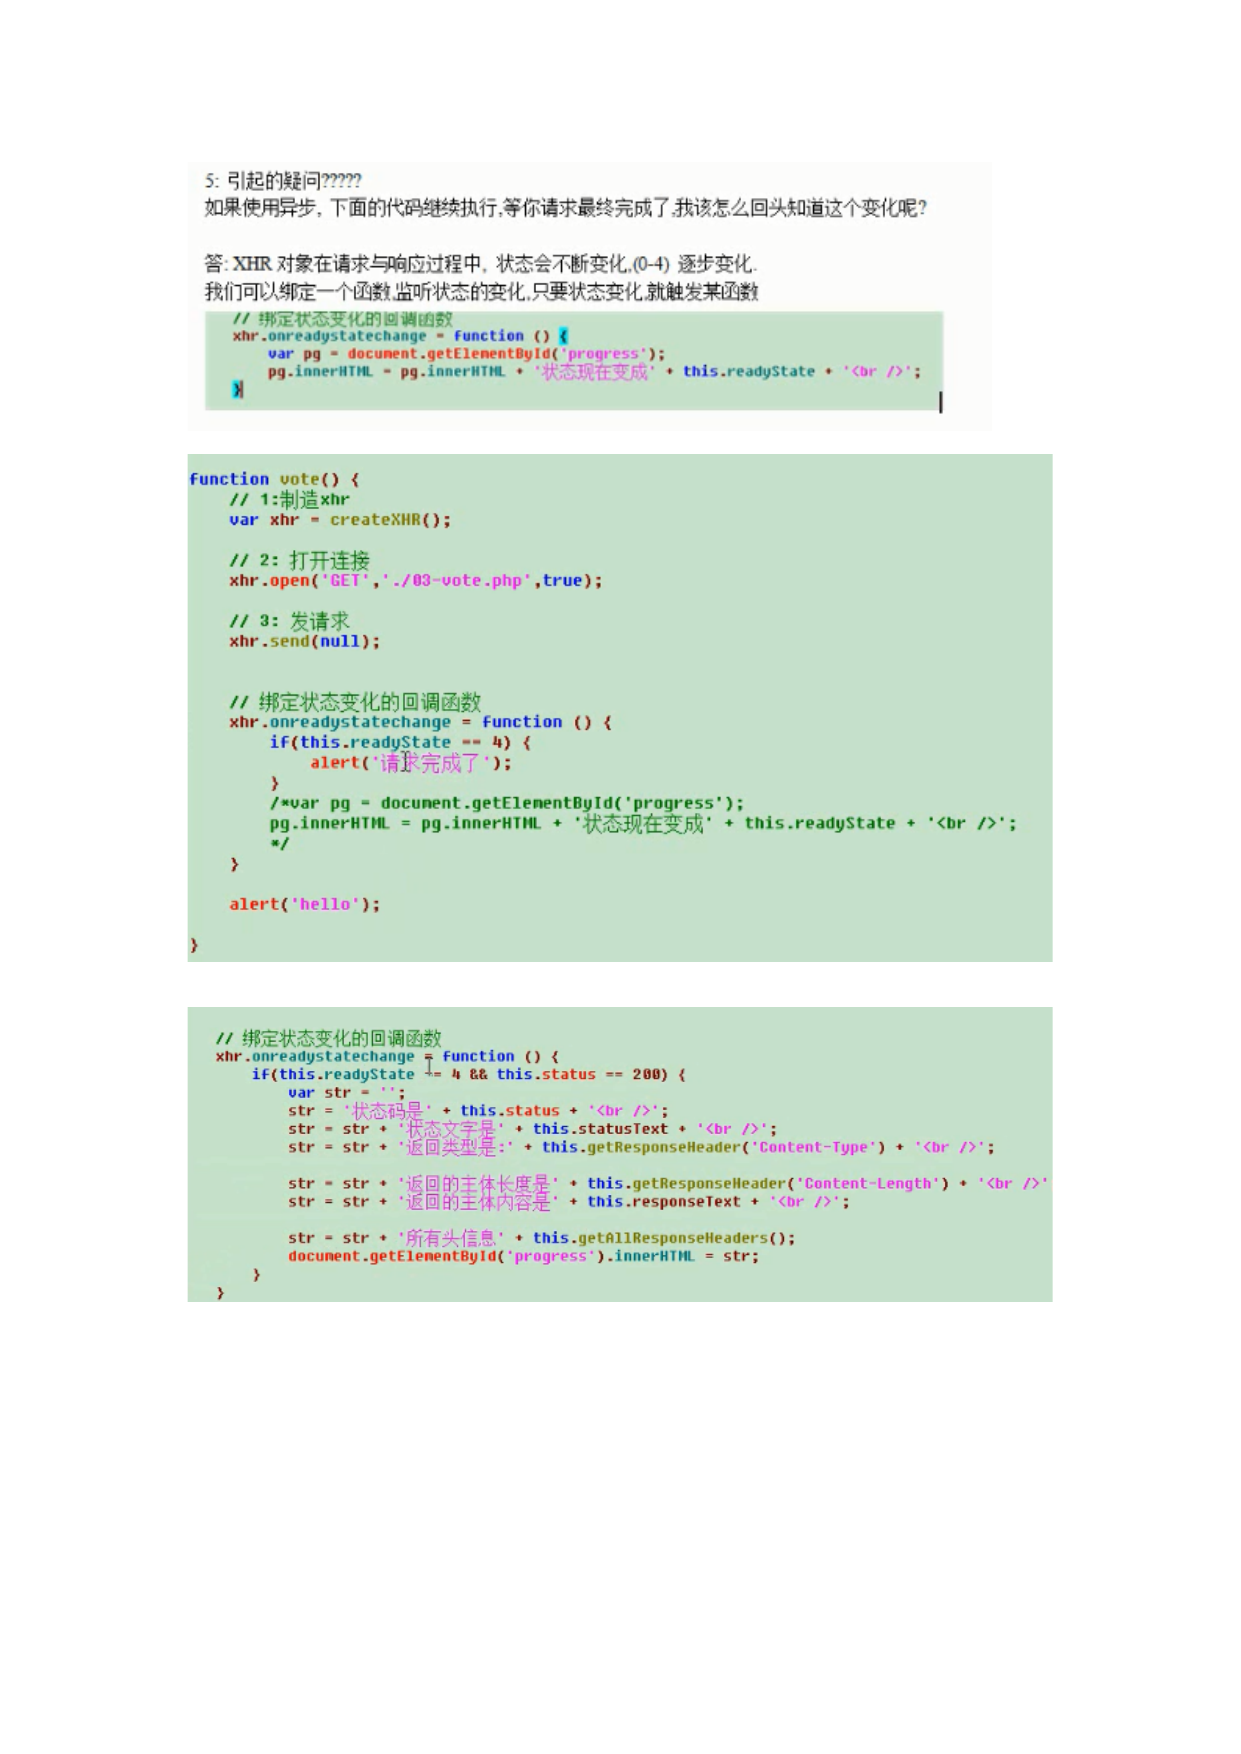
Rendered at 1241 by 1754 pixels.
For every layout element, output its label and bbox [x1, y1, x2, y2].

picture [187, 1007, 1053, 1302]
picture [187, 162, 993, 431]
picture [187, 454, 1053, 962]
